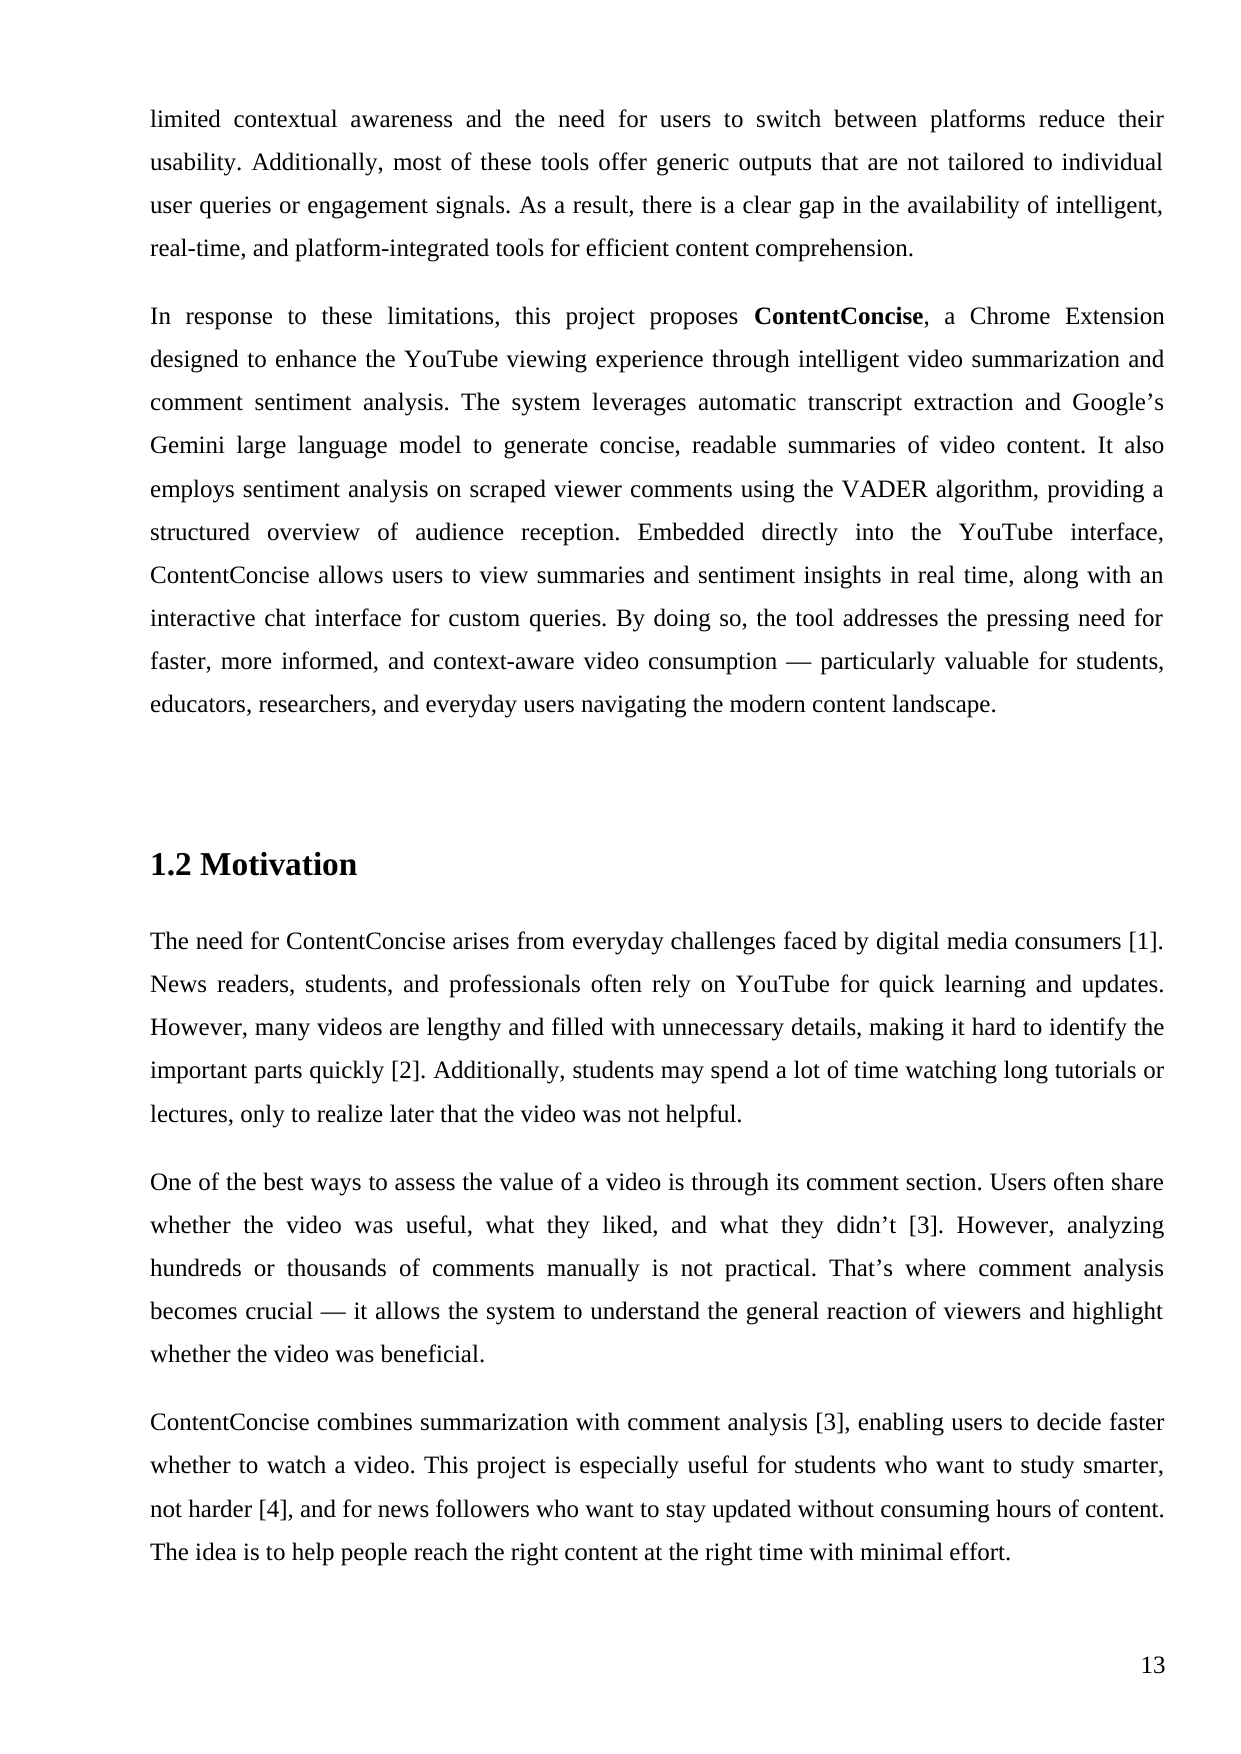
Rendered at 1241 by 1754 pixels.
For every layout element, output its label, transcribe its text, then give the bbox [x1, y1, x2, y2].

text One of the best ways to assess the value of a video is through its comment section. Users often share whether the video was useful, what they liked, and what they didn’t [3]. However, analyzing hundreds or thousands of comments manually is not practical. That’s where comment analysis becomes crucial — it allows the system to understand the general reaction of viewers and highlight whether the video was beneficial. [150, 1167, 1165, 1368]
text ContentConcise combines summarization with comment analysis [3], enabling users to decide faster whether to watch a video. This project is especially useful for students who want to study smarter, not harder [4], and for news followers who want to stay updated without consuming hours of content. The idea is to help people reach the right content at the right time with minimal effort. [150, 1407, 1165, 1566]
text 1.2 Motivation [150, 844, 1165, 882]
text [150, 104, 1165, 262]
text The need for ContentConcise arises from everyday challenges faced by digital media consumers [1]. News readers, students, and professionals often rely on YouTube for quick learning and updates. However, many videos are lengthy and filled with unnecessary details, making it hard to identify the important parts quickly [2]. Additionally, students may spend a lot of time watching long tutorials or lectures, only to realize later that the video was not helpful. [150, 926, 1165, 1127]
text In response to these limitations, this project proposes ContentConcise, a Chrome Extension designed to enhance the YouTube viewing experience through intelligent video summarization and comment sentiment analysis. The system leverages automatic transcript extraction and Google’s Gemini large language model to generate concise, readable summaries of video content. It also employs sentiment analysis on scraped viewer comments using the VADER algorithm, providing a structured overview of audience reception. Embedded directly into the YouTube interface, ContentConcise allows users to view summaries and sentiment insights in real time, along with an interactive chat interface for custom queries. By doing so, the tool addresses the pressing need for faster, more informed, and context-aware video consumption — particularly valuable for students, educators, researchers, and everyday users navigating the modern content landscape. [150, 301, 1165, 718]
